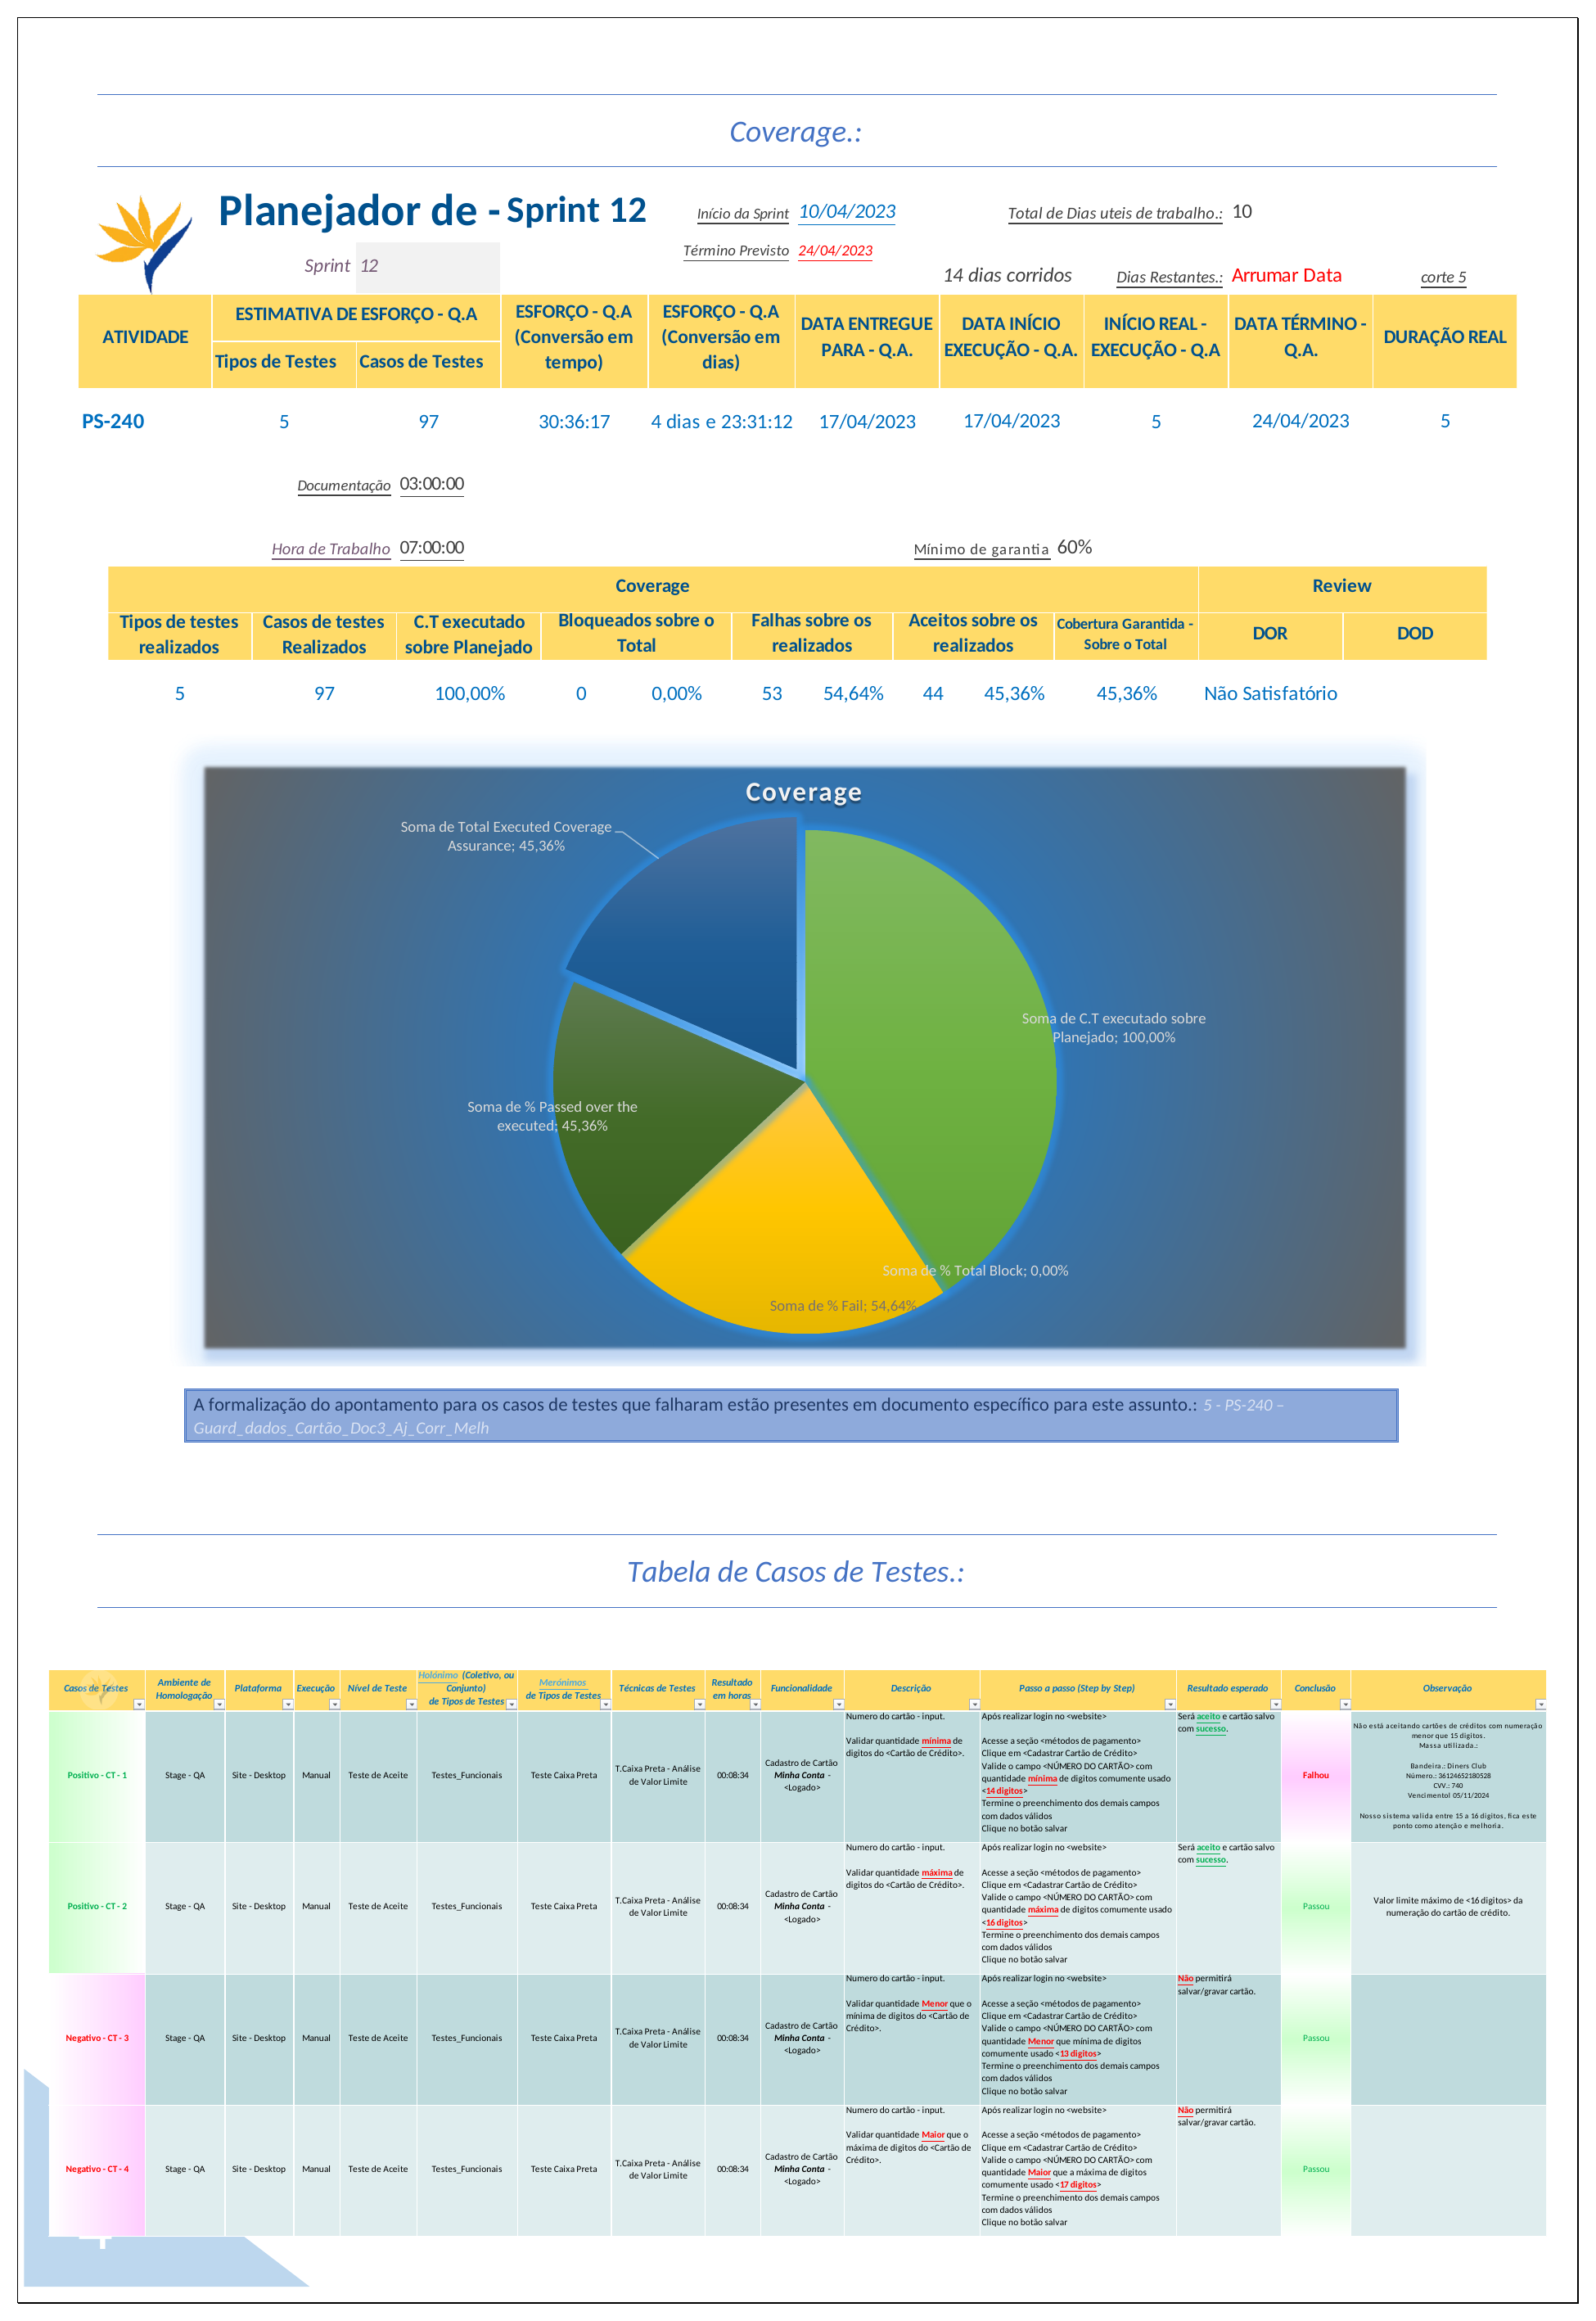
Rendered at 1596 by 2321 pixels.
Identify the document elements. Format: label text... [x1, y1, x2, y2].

text Tabela de Casos de Testes.: [97, 1535, 1497, 1607]
text Coverage.: [97, 95, 1497, 166]
text A formalização do apontamento para os casos de testes que falharam estão presentes em documento específico para este assunto.: 5 - PS-240 – Guard_dados_Cartão_Doc3_Aj_Corr_Melh [187, 1391, 1396, 1440]
